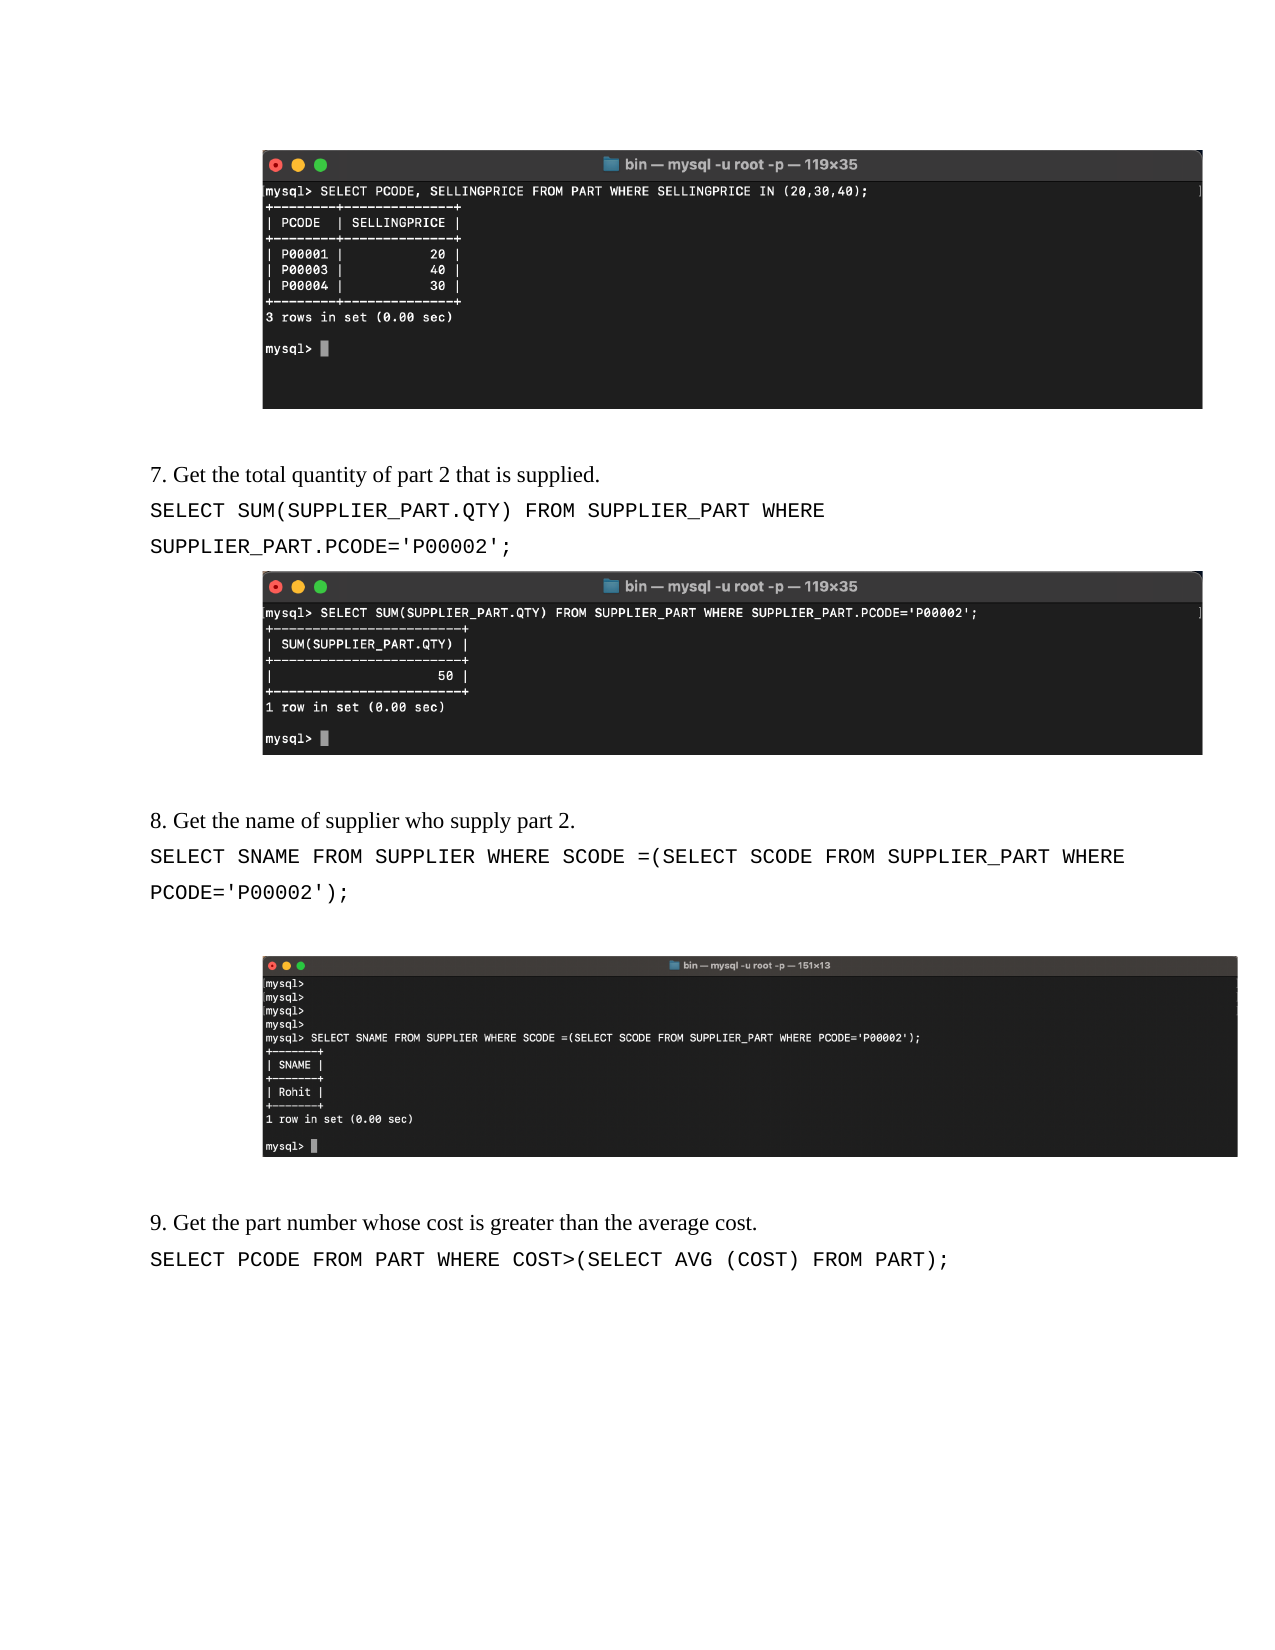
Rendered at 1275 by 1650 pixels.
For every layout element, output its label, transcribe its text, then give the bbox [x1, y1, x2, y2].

picture [262, 150, 1203, 409]
picture [262, 956, 1238, 1157]
text SELECT SNAME FROM SUPPLIER WHERE SCODE =(SELECT SCODE FROM SUPPLIER_PART WHERE PCODE='P00002'); [150, 846, 1125, 905]
text SELECT SUM(SUPPLIER_PART.QTY) FROM SUPPLIER_PART WHERE SUPPLIER_PART.PCODE='P00002'; [150, 500, 1125, 559]
text 7. Get the total quantity of part 2 that is supplied. [150, 461, 1125, 487]
text 9. Get the part number whose cost is greater than the average cost. [150, 1209, 1125, 1236]
picture [262, 571, 1203, 755]
text SELECT PCODE FROM PART WHERE COST>(SELECT AVG (COST) FROM PART); [150, 1249, 1125, 1272]
text 8. Get the name of supplier who supply part 2. [150, 807, 1125, 833]
